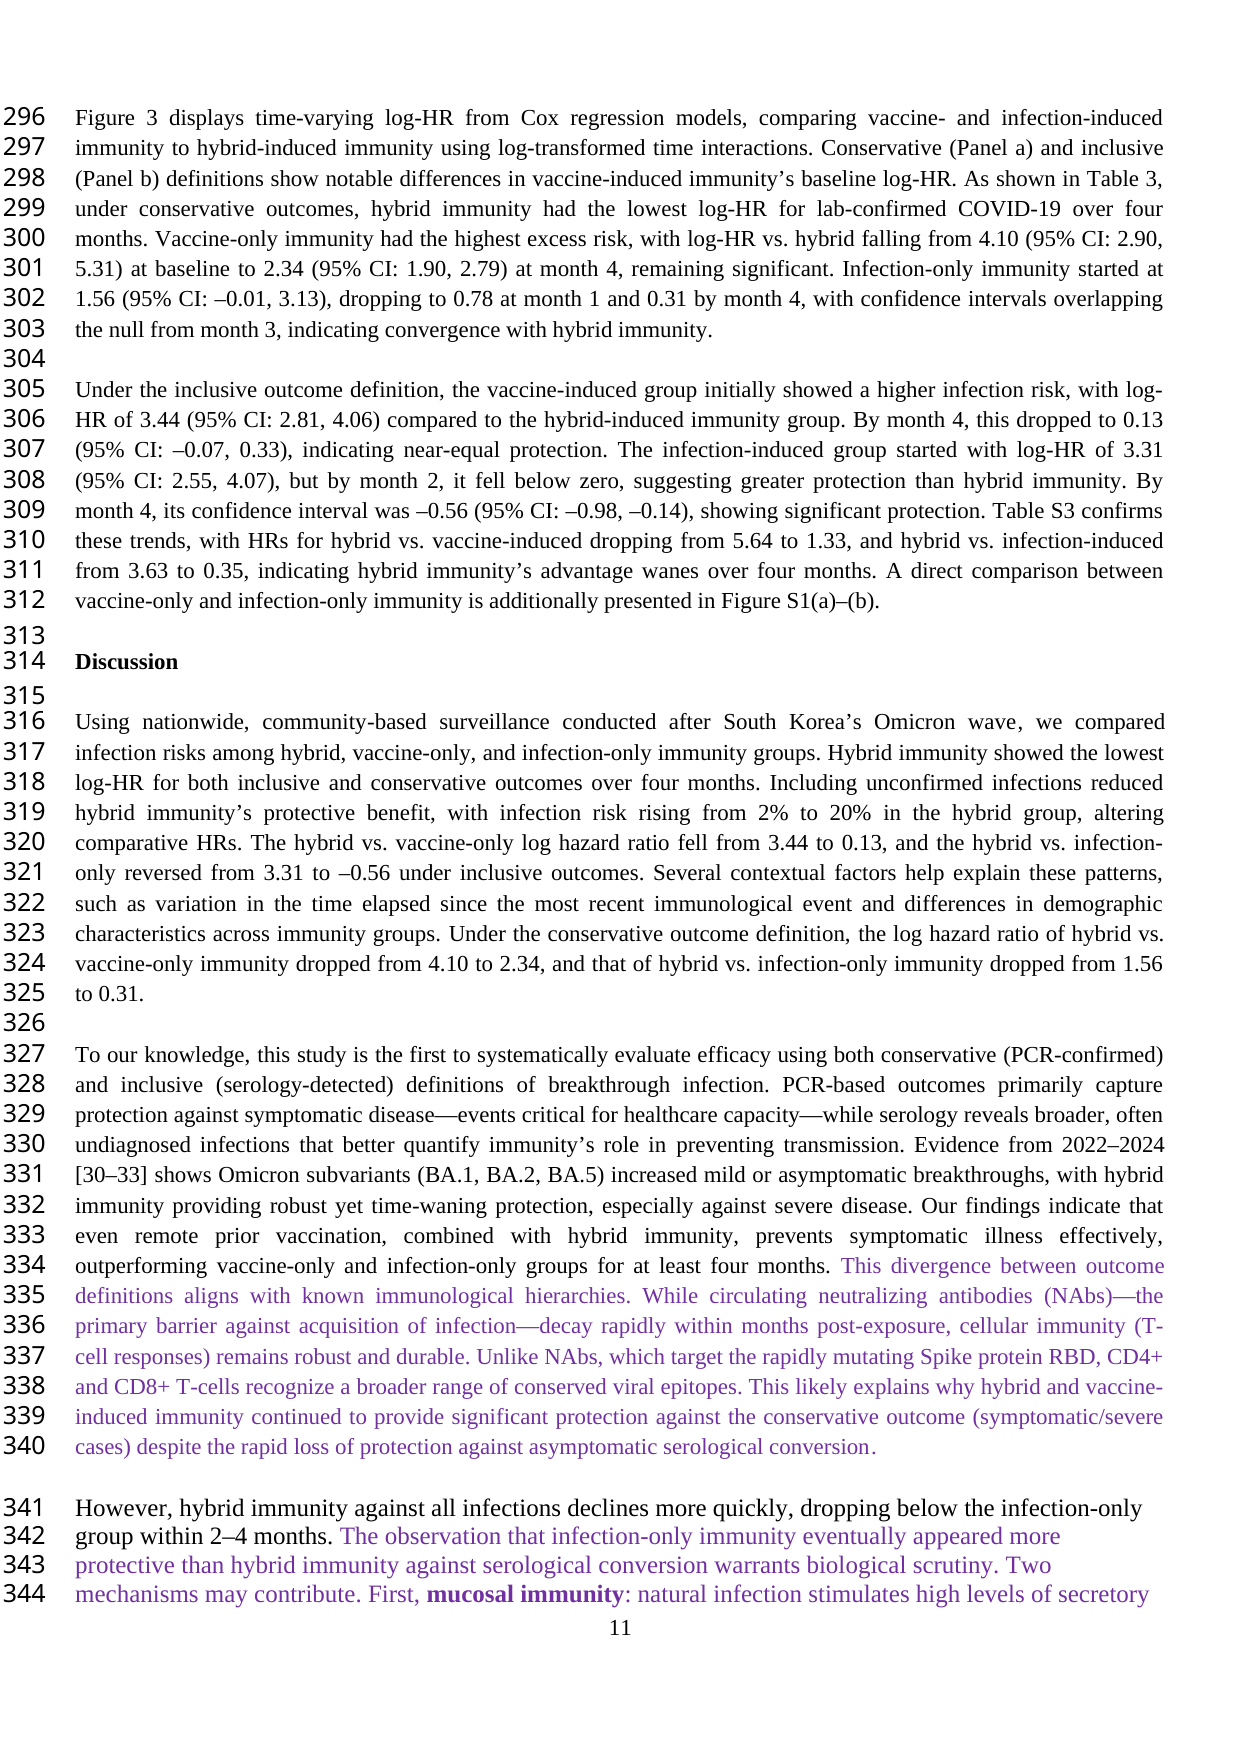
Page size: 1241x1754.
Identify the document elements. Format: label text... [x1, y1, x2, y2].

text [75, 1493, 1165, 1608]
text Under the inclusive outcome definition, the vaccine-induced group initially showed a higher infection risk, with log-HR of 3.44 (95% CI: 2.81, 4.06) compared to the hybrid-induced immunity group. By month 4, this dropped to 0.13 (95% CI: –0.07, 0.33), indicating near-equal protection. The infection-induced group started with log-HR of 3.31 (95% CI: 2.55, 4.07), but by month 2, it fell below zero, suggesting greater protection than hybrid immunity. By month 4, its confidence interval was –0.56 (95% CI: –0.98, –0.14), showing significant protection. Table S3 confirms these trends, with HRs for hybrid vs. vaccine-induced dropping from 5.64 to 1.33, and hybrid vs. infection-induced from 3.63 to 0.35, indicating hybrid immunity’s advantage wanes over four months. A direct comparison between vaccine-only and infection-only immunity is additionally presented in Figure S1(a)–(b). [75, 376, 1165, 614]
text Figure 3 displays time-varying log-HR from Cox regression models, comparing vaccine- and infection-induced immunity to hybrid-induced immunity using log-transformed time interactions. Conservative (Panel a) and inclusive (Panel b) definitions show notable differences in vaccine-induced immunity’s baseline log-HR. As shown in Table 3, under conservative outcomes, hybrid immunity had the lowest log-HR for lab-confirmed COVID-19 over four months. Vaccine-only immunity had the highest excess risk, with log-HR vs. hybrid falling from 4.10 (95% CI: 2.90, 5.31) at baseline to 2.34 (95% CI: 1.90, 2.79) at month 4, remaining significant. Infection-only immunity started at 1.56 (95% CI: –0.01, 3.13), dropping to 0.78 at month 1 and 0.31 by month 4, with confidence intervals overlapping the null from month 3, indicating convergence with hybrid immunity. [75, 104, 1165, 342]
text Using nationwide, community-based surveillance conducted after South Korea’s Omicron wave, we compared infection risks among hybrid, vaccine-only, and infection-only immunity groups. Hybrid immunity showed the lowest log-HR for both inclusive and conservative outcomes over four months. Including unconfirmed infections reduced hybrid immunity’s protective benefit, with infection risk rising from 2% to 20% in the hybrid group, altering comparative HRs. The hybrid vs. vaccine-only log hazard ratio fell from 3.44 to 0.13, and the hybrid vs. infection-only reversed from 3.31 to –0.56 under inclusive outcomes. Several contextual factors help explain these patterns, such as variation in the time elapsed since the most recent immunological event and differences in demographic characteristics across immunity groups. Under the conservative outcome definition, the log hazard ratio of hybrid vs. vaccine-only immunity dropped from 4.10 to 2.34, and that of hybrid vs. infection-only immunity dropped from 1.56 to 0.31. [75, 708, 1165, 1007]
text To our knowledge, this study is the first to systematically evaluate efficacy using both conservative (PCR-confirmed) and inclusive (serology-detected) definitions of breakthrough infection. PCR-based outcomes primarily capture protection against symptomatic disease—events critical for healthcare capacity—while serology reveals broader, often undiagnosed infections that better quantify immunity’s role in preventing transmission. Evidence from 2022–2024 [30–33] shows Omicron subvariants (BA.1, BA.2, BA.5) increased mild or asymptomatic breakthroughs, with hybrid immunity providing robust yet time-waning protection, especially against severe disease. Our findings indicate that even remote prior vaccination, combined with hybrid immunity, prevents symptomatic illness effectively, outperforming vaccine-only and infection-only groups for at least four months. This divergence between outcome definitions aligns with known immunological hierarchies. While circulating neutralizing antibodies (NAbs)—the primary barrier against acquisition of infection—decay rapidly within months post-exposure, cellular immunity (T-cell responses) remains robust and durable. Unlike NAbs, which target the rapidly mutating Spike protein RBD, CD4+ and CD8+ T-cells recognize a broader range of conserved viral epitopes. This likely explains why hybrid and vaccine-induced immunity continued to provide significant protection against the conservative outcome (symptomatic/severe cases) despite the rapid loss of protection against asymptomatic serological conversion. [75, 1041, 1165, 1460]
text Discussion [75, 648, 1165, 674]
